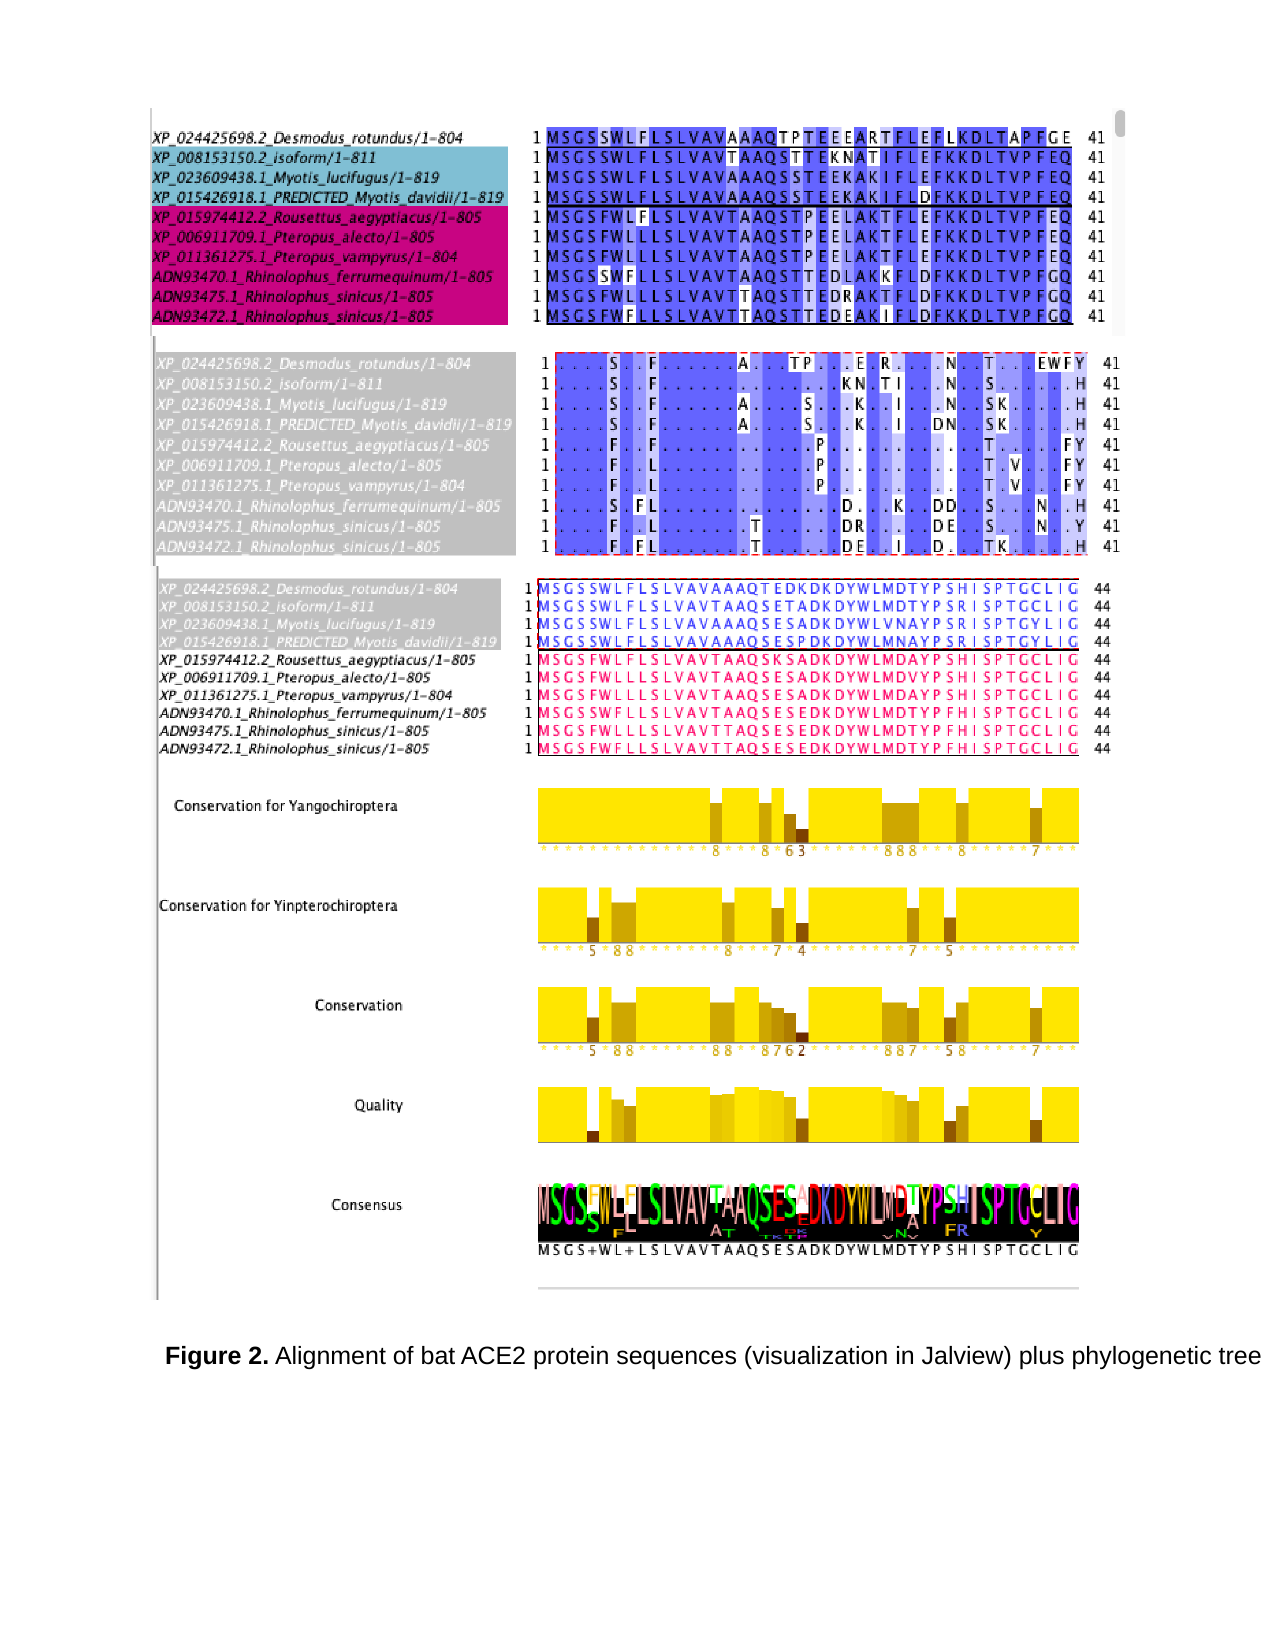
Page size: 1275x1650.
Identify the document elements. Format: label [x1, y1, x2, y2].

picture [141, 108, 1125, 1300]
